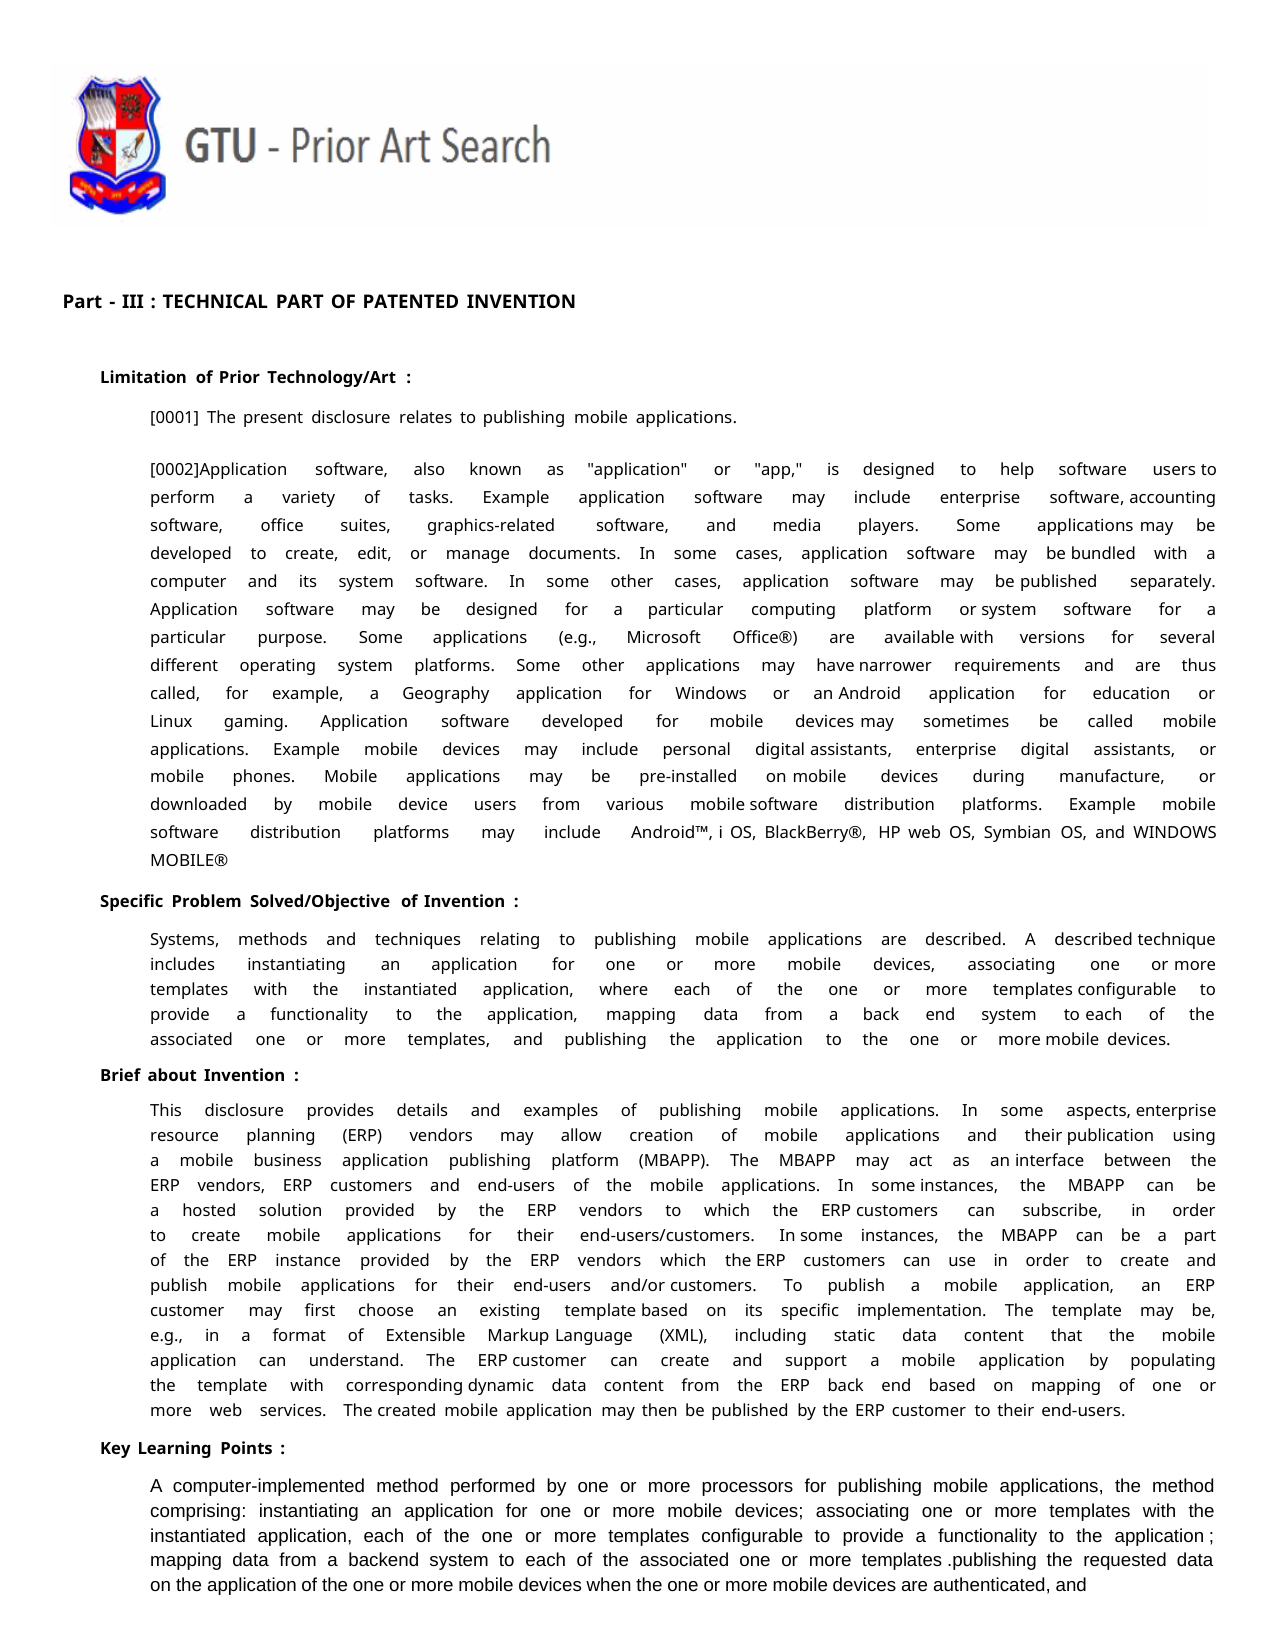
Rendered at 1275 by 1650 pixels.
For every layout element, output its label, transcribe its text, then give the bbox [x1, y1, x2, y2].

text Specific Problem Solved/Objective of Invention : [100, 889, 1225, 912]
picture [50, 62, 1209, 227]
text [0002]Application software, also known as "application" or "app," is designed to help software users to perform a variety of tasks. Example application software may include enterprise software, accounting software, office suites, graphics-related software, and media players. Some applications may be developed to create, edit, or manage documents. In some cases, application software may be bundled with a computer and its system software. In some other cases, application software may be published separately. Application software may be designed for a particular computing platform or system software for a particular purpose. Some applications (e.g., Microsoft Office®) are available with versions for several different operating system platforms. Some other applications may have narrower requirements and are thus called, for example, a Geography application for Windows or an Android application for education or Linux gaming. Application software developed for mobile devices may sometimes be called mobile applications. Example mobile devices may include personal digital assistants, enterprise digital assistants, or mobile phones. Mobile applications may be pre-installed on mobile devices during manufacture, or downloaded by mobile device users from various mobile software distribution platforms. Example mobile software distribution platforms may include Android™, i OS, BlackBerry®, HP web OS, Symbian OS, and WINDOWS MOBILE® [150, 458, 1217, 872]
text This disclosure provides details and examples of publishing mobile applications. In some aspects, enterprise resource planning (ERP) vendors may allow creation of mobile applications and their publication using a mobile business application publishing platform (MBAPP). The MBAPP may act as an interface between the ERP vendors, ERP customers and end-users of the mobile applications. In some instances, the MBAPP can be a hosted solution provided by the ERP vendors to which the ERP customers can subscribe, in order to create mobile applications for their end-users/customers. In some instances, the MBAPP can be a part of the ERP instance provided by the ERP vendors which the ERP customers can use in order to create and publish mobile applications for their end-users and/or customers. To publish a mobile application, an ERP customer may first choose an existing template based on its specific implementation. The template may be, e.g., in a format of Extensible Markup Language (XML), including static data content that the mobile application can understand. The ERP customer can create and support a mobile application by populating the template with corresponding dynamic data content from the ERP back end based on mapping of one or more web services. The created mobile application may then be published by the ERP customer to their end-users. [150, 1097, 1217, 1422]
text [0001] The present disclosure relates to publishing mobile applications. [150, 406, 773, 428]
text Key Learning Points : [100, 1436, 1225, 1459]
text Limitation of Prior Technology/Art : [100, 366, 1225, 388]
text A computer-implemented method performed by one or more processors for publishing mobile applications, the method comprising: instantiating an application for one or more mobile devices; associating one or more templates with the instantiated application, each of the one or more templates configurable to provide a functionality to the application ; mapping data from a backend system to each of the associated one or more templates .publishing the requested data on the application of the one or more mobile devices when the one or more mobile devices are authenticated, and [150, 1474, 1216, 1596]
text Brief about Invention : [100, 1064, 1225, 1083]
text Part - III : TECHNICAL PART OF PATENTED INVENTION [62, 289, 1225, 314]
text Systems, methods and techniques relating to publishing mobile applications are described. A described technique includes instantiating an application for one or more mobile devices, associating one or more templates with the instantiated application, where each of the one or more templates configurable to provide a functionality to the application, mapping data from a back end system to each of the associated one or more templates, and publishing the application to the one or more mobile devices. [150, 925, 1217, 1050]
